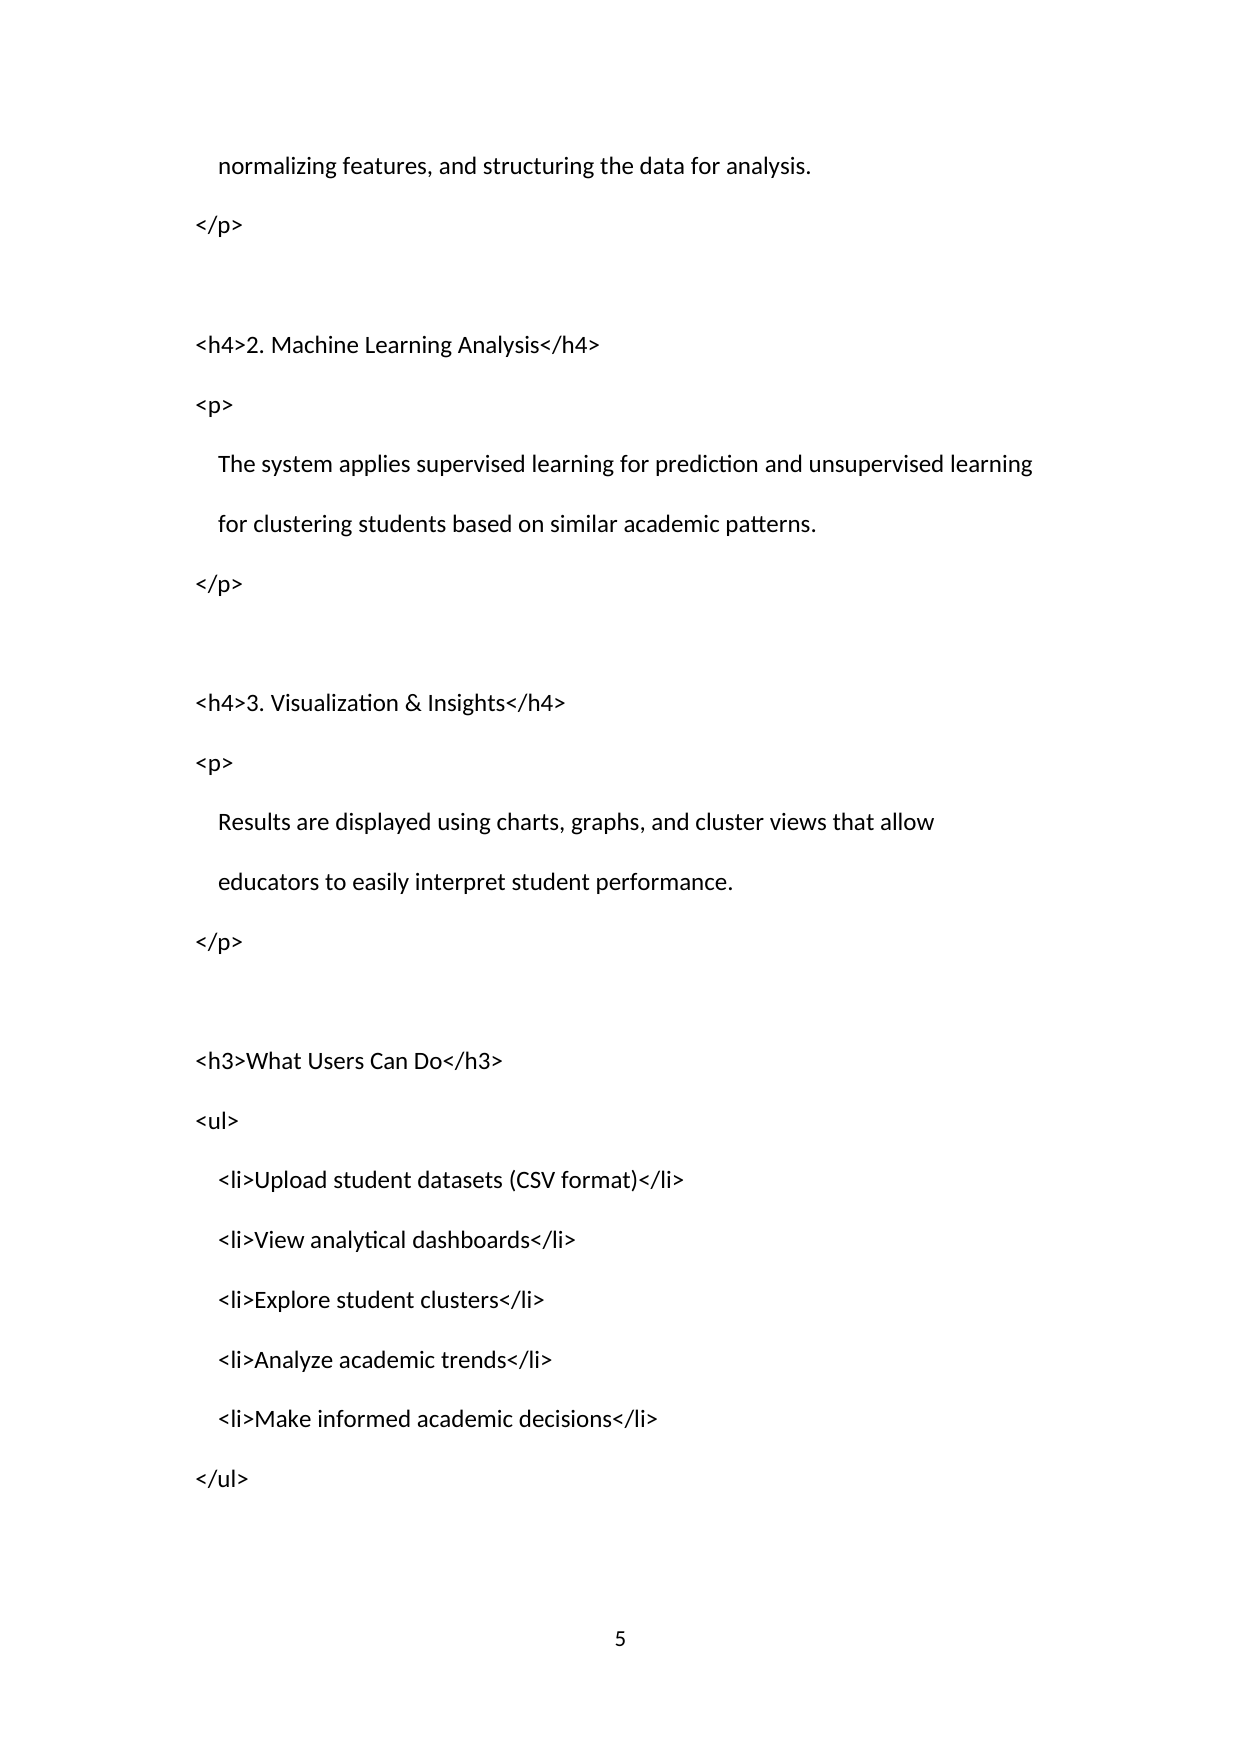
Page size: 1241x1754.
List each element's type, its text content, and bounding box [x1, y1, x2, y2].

text </p> [150, 926, 1090, 956]
text </p> [150, 210, 1090, 240]
text </p> [150, 568, 1090, 598]
text <h4>2. Machine Learning Analysis</h4> [150, 329, 1090, 359]
text <li>Analyze academic trends</li> [150, 1344, 1090, 1374]
text Results are displayed using charts, graphs, and cluster views that allow [150, 807, 1090, 837]
text <li>Make informed academic decisions</li> [150, 1403, 1090, 1434]
text The system applies supervised learning for prediction and unsupervised learning [150, 448, 1090, 479]
text <li>Upload student datasets (CSV format)</li> [150, 1165, 1090, 1195]
text <h3>What Users Can Do</h3> [150, 1045, 1090, 1076]
text <li>View analytical dashboards</li> [150, 1224, 1090, 1255]
text <h4>3. Visualization & Insights</h4> [150, 687, 1090, 718]
text for clustering students based on similar academic patterns. [150, 508, 1090, 539]
text </ul> [150, 1463, 1090, 1494]
text <ul> [150, 1105, 1090, 1136]
text <p> [150, 389, 1090, 419]
text <li>Explore student clusters</li> [150, 1284, 1090, 1314]
text educators to easily interpret student performance. [150, 866, 1090, 897]
text normalizing features, and structuring the data for analysis. [150, 150, 1090, 181]
text <p> [150, 747, 1090, 777]
